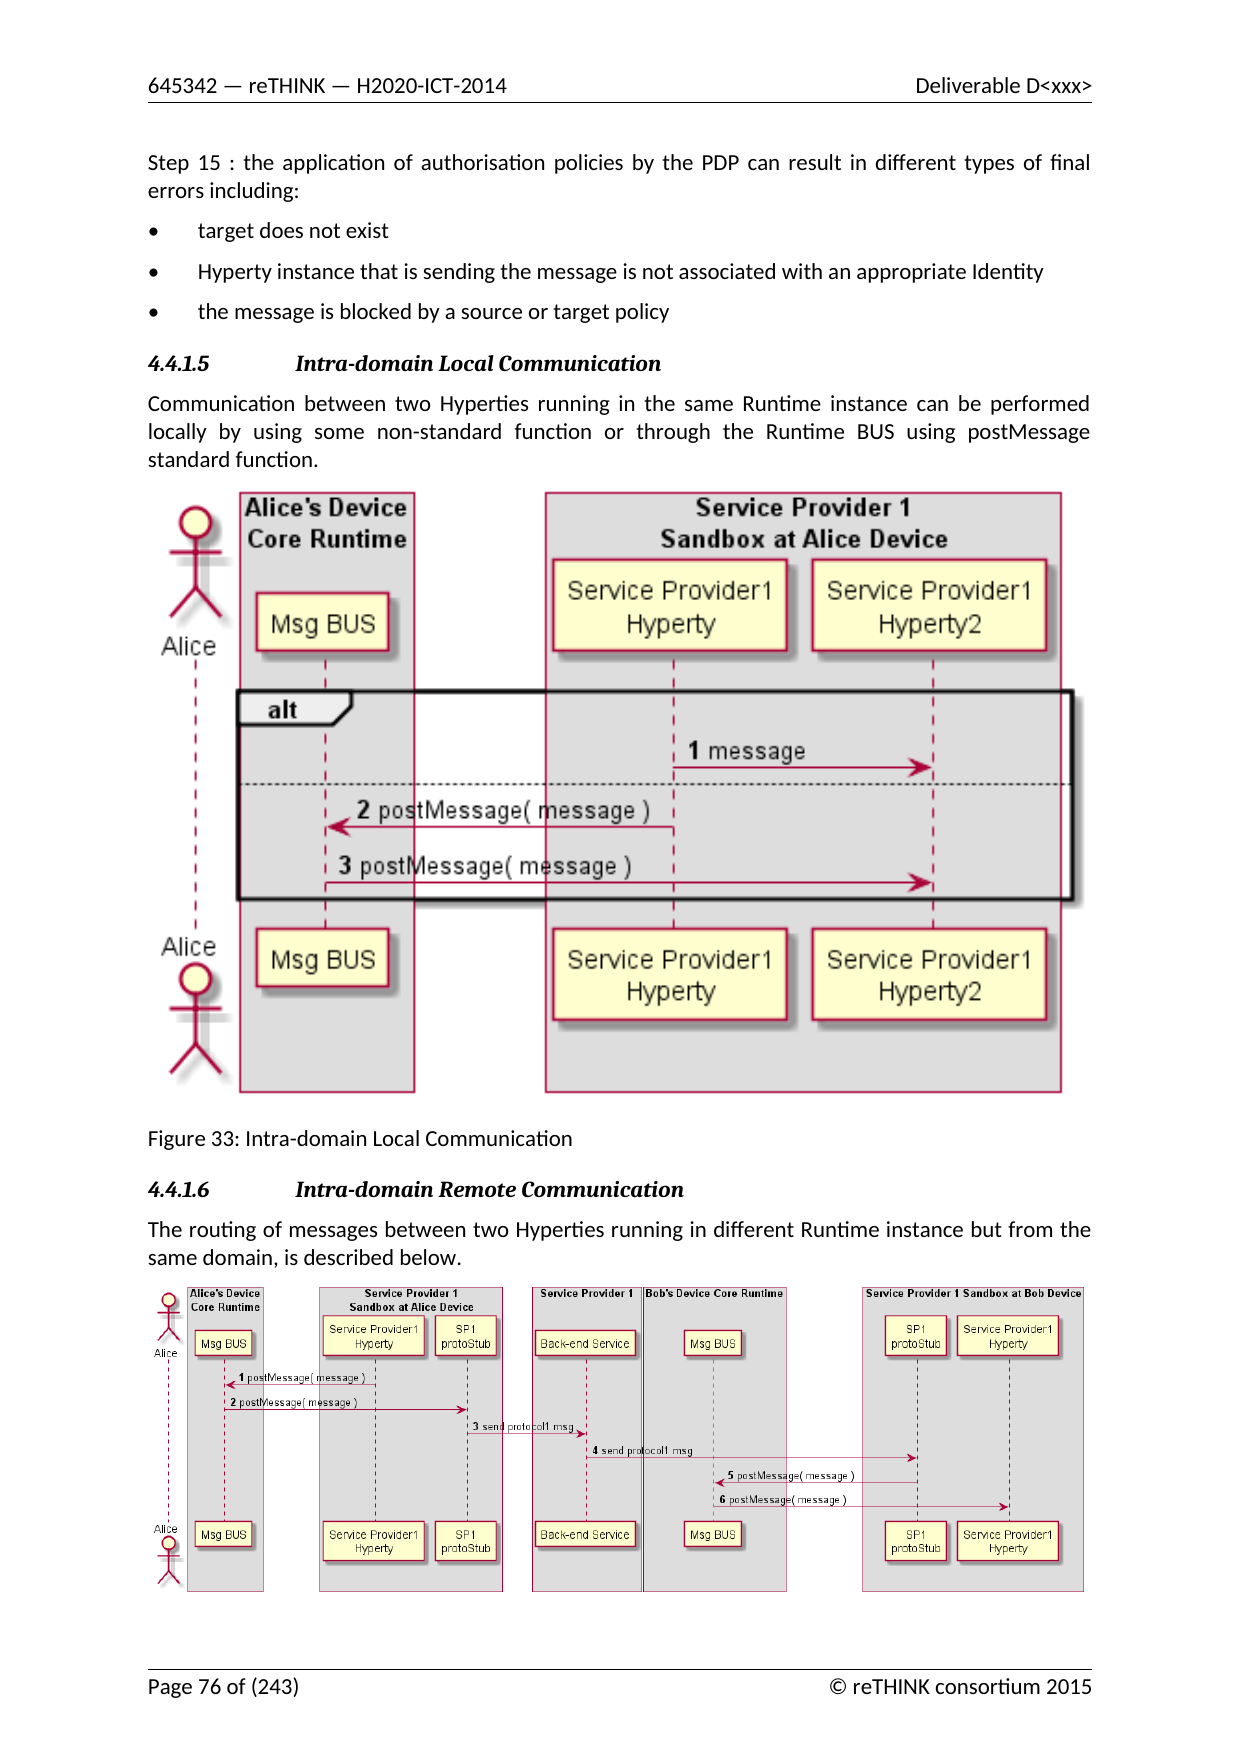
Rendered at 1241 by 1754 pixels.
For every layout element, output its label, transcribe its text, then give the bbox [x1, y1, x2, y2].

text Step 15 : the application of authorisation policies by the PDP can result in different types of final errors including: [148, 148, 1092, 204]
text Communication between two Hyperties running in the same Runtime instance can be performed locally by using some non-standard function or through the Runtime BUS using postMessage standard function. [148, 389, 1092, 473]
subtitle Intra-domain Remote Communication [148, 1177, 1092, 1203]
subtitle Intra-domain Local Communication [148, 350, 1092, 377]
list the message is blocked by a source or target policy [148, 297, 1092, 325]
list Hyperty instance that is sending the message is not associated with an appropriate Identity [148, 257, 1092, 285]
text The routing of messages between two Hyperties running in different Runtime instance but from the same domain, is described below. [148, 1216, 1092, 1272]
text Figure 33: Intra-domain Local Communication [148, 1124, 1092, 1152]
picture [147, 485, 1092, 1112]
list target does not exist [148, 216, 1092, 244]
picture [147, 1284, 1092, 1600]
